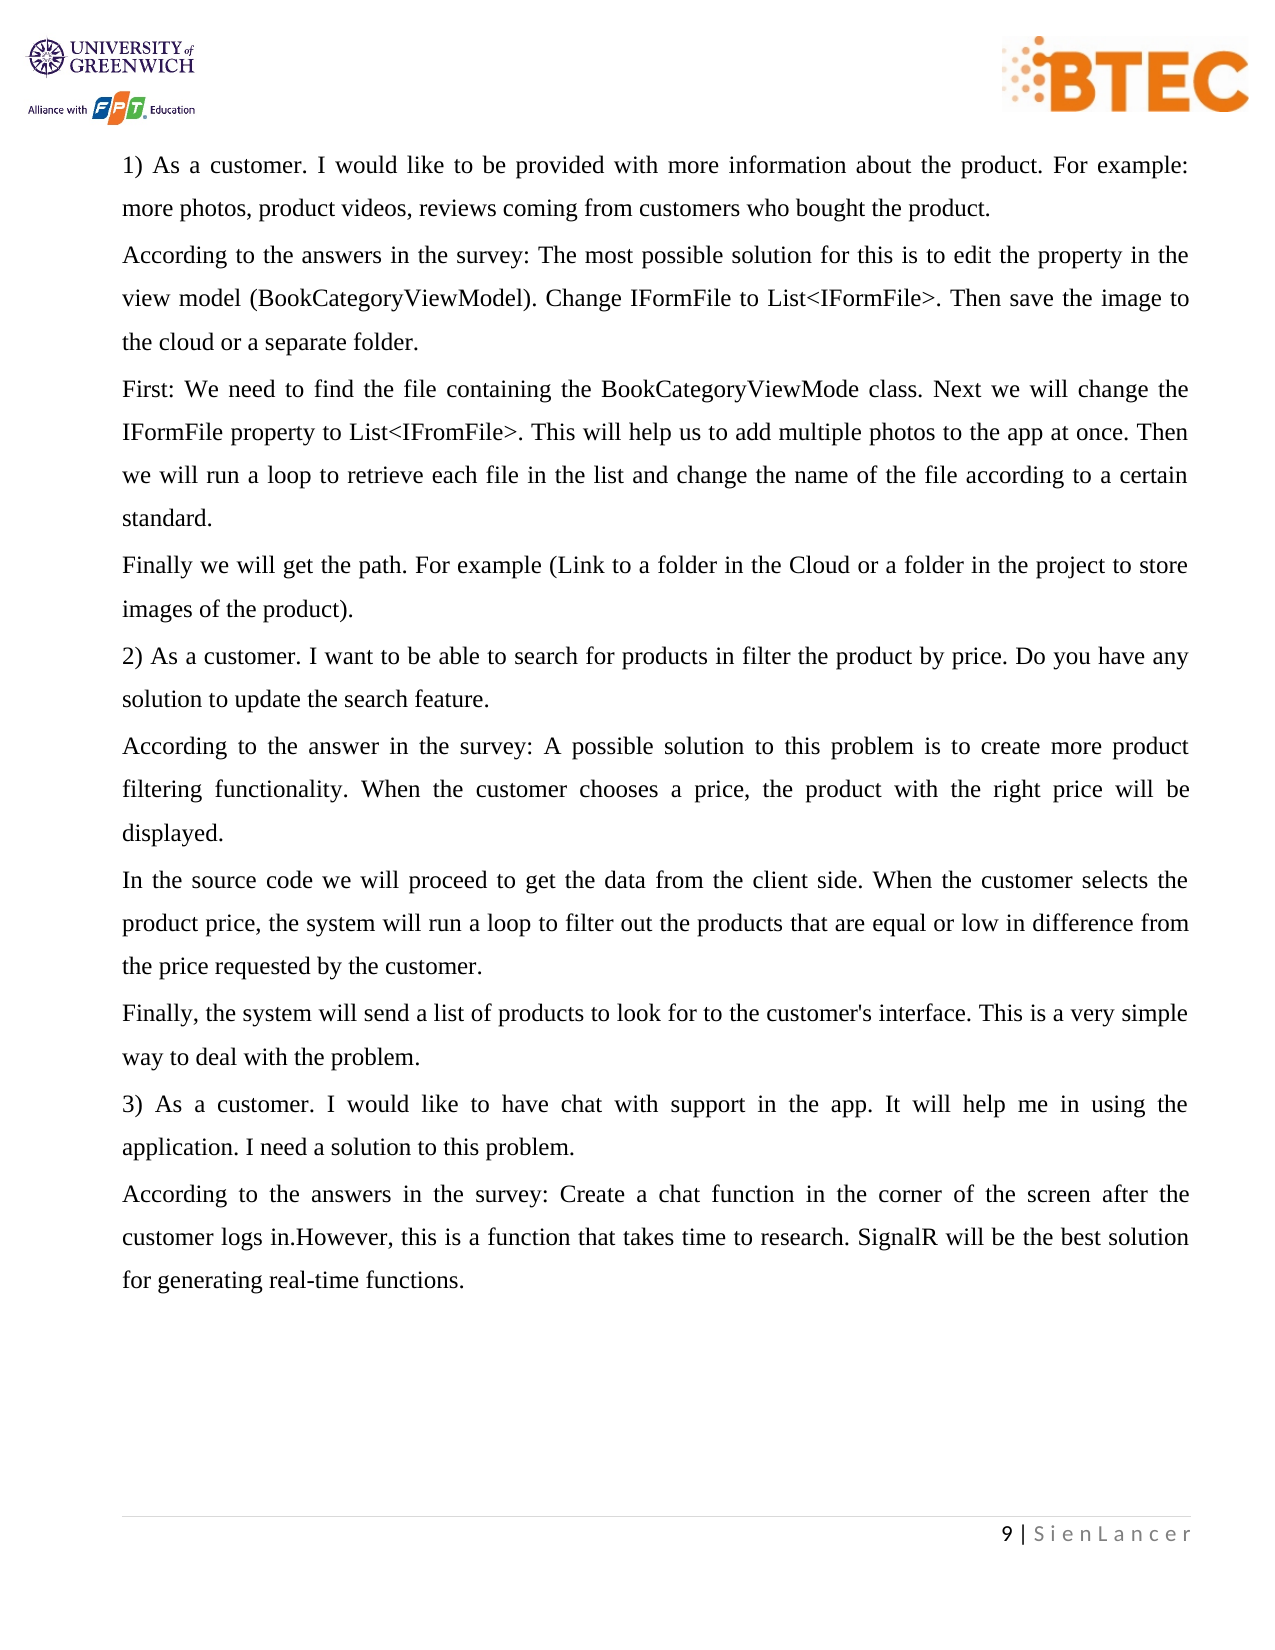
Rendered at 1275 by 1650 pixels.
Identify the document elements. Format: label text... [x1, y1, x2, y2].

subtitle According to the answer in the survey: A possible solution to this problem is to create more product filtering functionality. When the customer chooses a price, the product with the right price will be displayed. [122, 731, 1191, 846]
subtitle Finally we will get the path. For example (Link to a folder in the Cloud or a folder in the project to store images of the product). [122, 551, 1191, 622]
subtitle 2) As a customer. I want to be able to search for products in filter the product by price. Do you have any solution to update the search feature. [122, 641, 1191, 713]
subtitle 1) As a customer. I would like to be provided with more information about the product. For example: more photos, product videos, reviews coming from customers who bought the product. [122, 150, 1191, 222]
subtitle In the source code we will proceed to get the data from the client side. When the customer selects the product price, the system will run a loop to filter out the products that are equal or low in difference from the price requested by the customer. [122, 865, 1191, 980]
subtitle According to the answers in the survey: The most possible solution for this is to edit the property in the view model (BookCategoryViewModel). Change IFormFile to List<IFormFile>. Then save the image to the cloud or a separate folder. [122, 240, 1191, 355]
subtitle Finally, the system will send a list of products to look for to the customer's interface. This is a very simple way to deal with the problem. [122, 998, 1191, 1070]
subtitle 3) As a customer. I would like to have chat with support in the app. It will help me in using the application. I need a solution to this problem. [122, 1089, 1191, 1161]
subtitle First: We need to find the file containing the BookCategoryViewMode class. Next we will change the IFormFile property to List<IFromFile>. This will help us to add multiple photos to the app at once. Then we will run a loop to retrieve each file in the list and change the name of the file according to a certain standard. [122, 374, 1191, 532]
picture [14, 25, 207, 136]
subtitle According to the answers in the survey: Create a chat function in the corner of the screen after the customer logs in.However, this is a function that takes time to research. SignalR will be the best solution for generating real-time functions. [122, 1179, 1191, 1294]
picture [1001, 36, 1249, 112]
